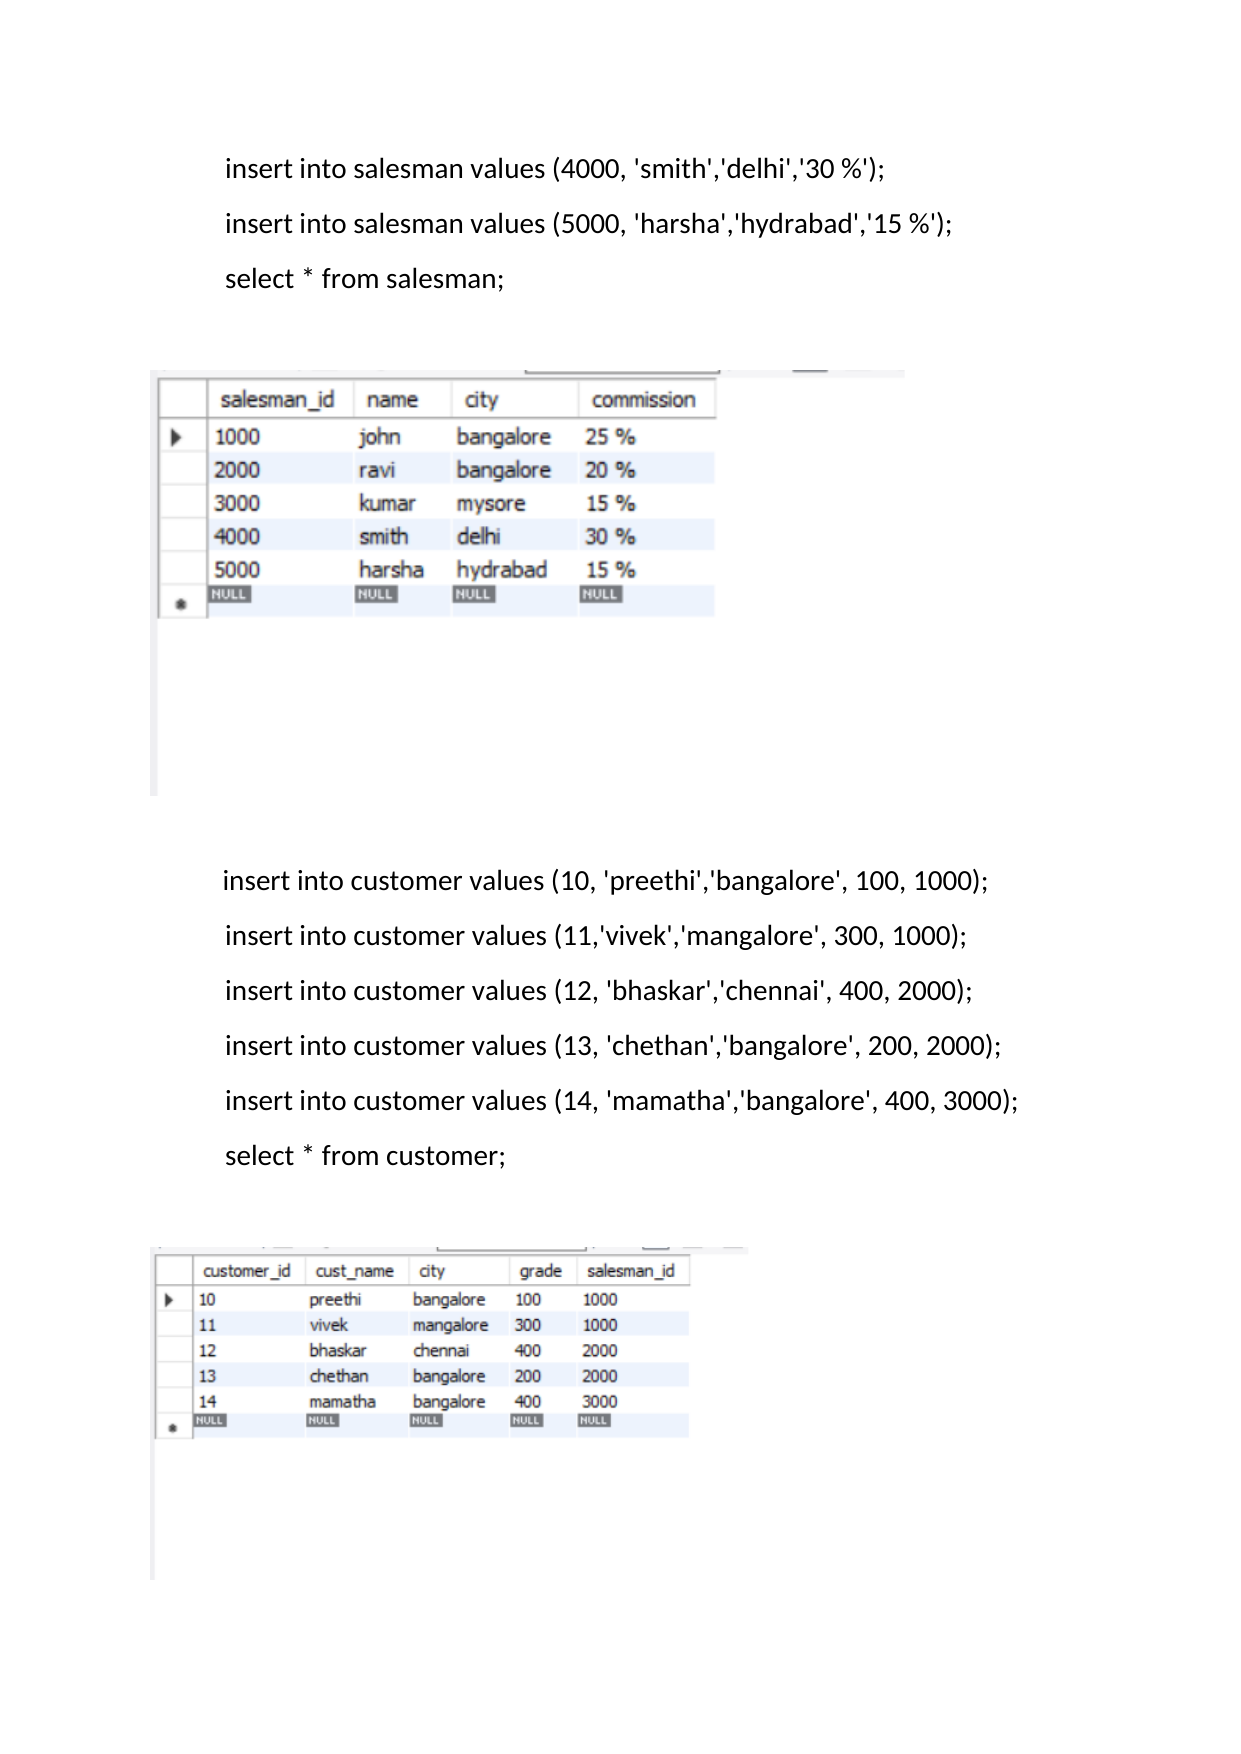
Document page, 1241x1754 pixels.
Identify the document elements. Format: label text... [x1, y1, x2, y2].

text insert into salesman values (4000, 'smith','delhi','30 %'); [150, 150, 1090, 186]
text insert into customer values (11,'vivek','mangalore', 300, 1000); [150, 917, 1090, 952]
text select * from customer; [150, 1137, 1090, 1173]
text insert into salesman values (5000, 'harsha','hydrabad','15 %'); [150, 205, 1090, 241]
text insert into customer values (13, 'chethan','bangalore', 200, 2000); [150, 1027, 1090, 1063]
picture [150, 370, 905, 796]
text select * from salesman; [150, 260, 1090, 296]
picture [150, 1247, 749, 1580]
text insert into customer values (10, 'preethi','bangalore', 100, 1000); [150, 862, 1090, 897]
text insert into customer values (14, 'mamatha','bangalore', 400, 3000); [150, 1082, 1090, 1118]
text insert into customer values (12, 'bhaskar','chennai', 400, 2000); [150, 972, 1090, 1008]
